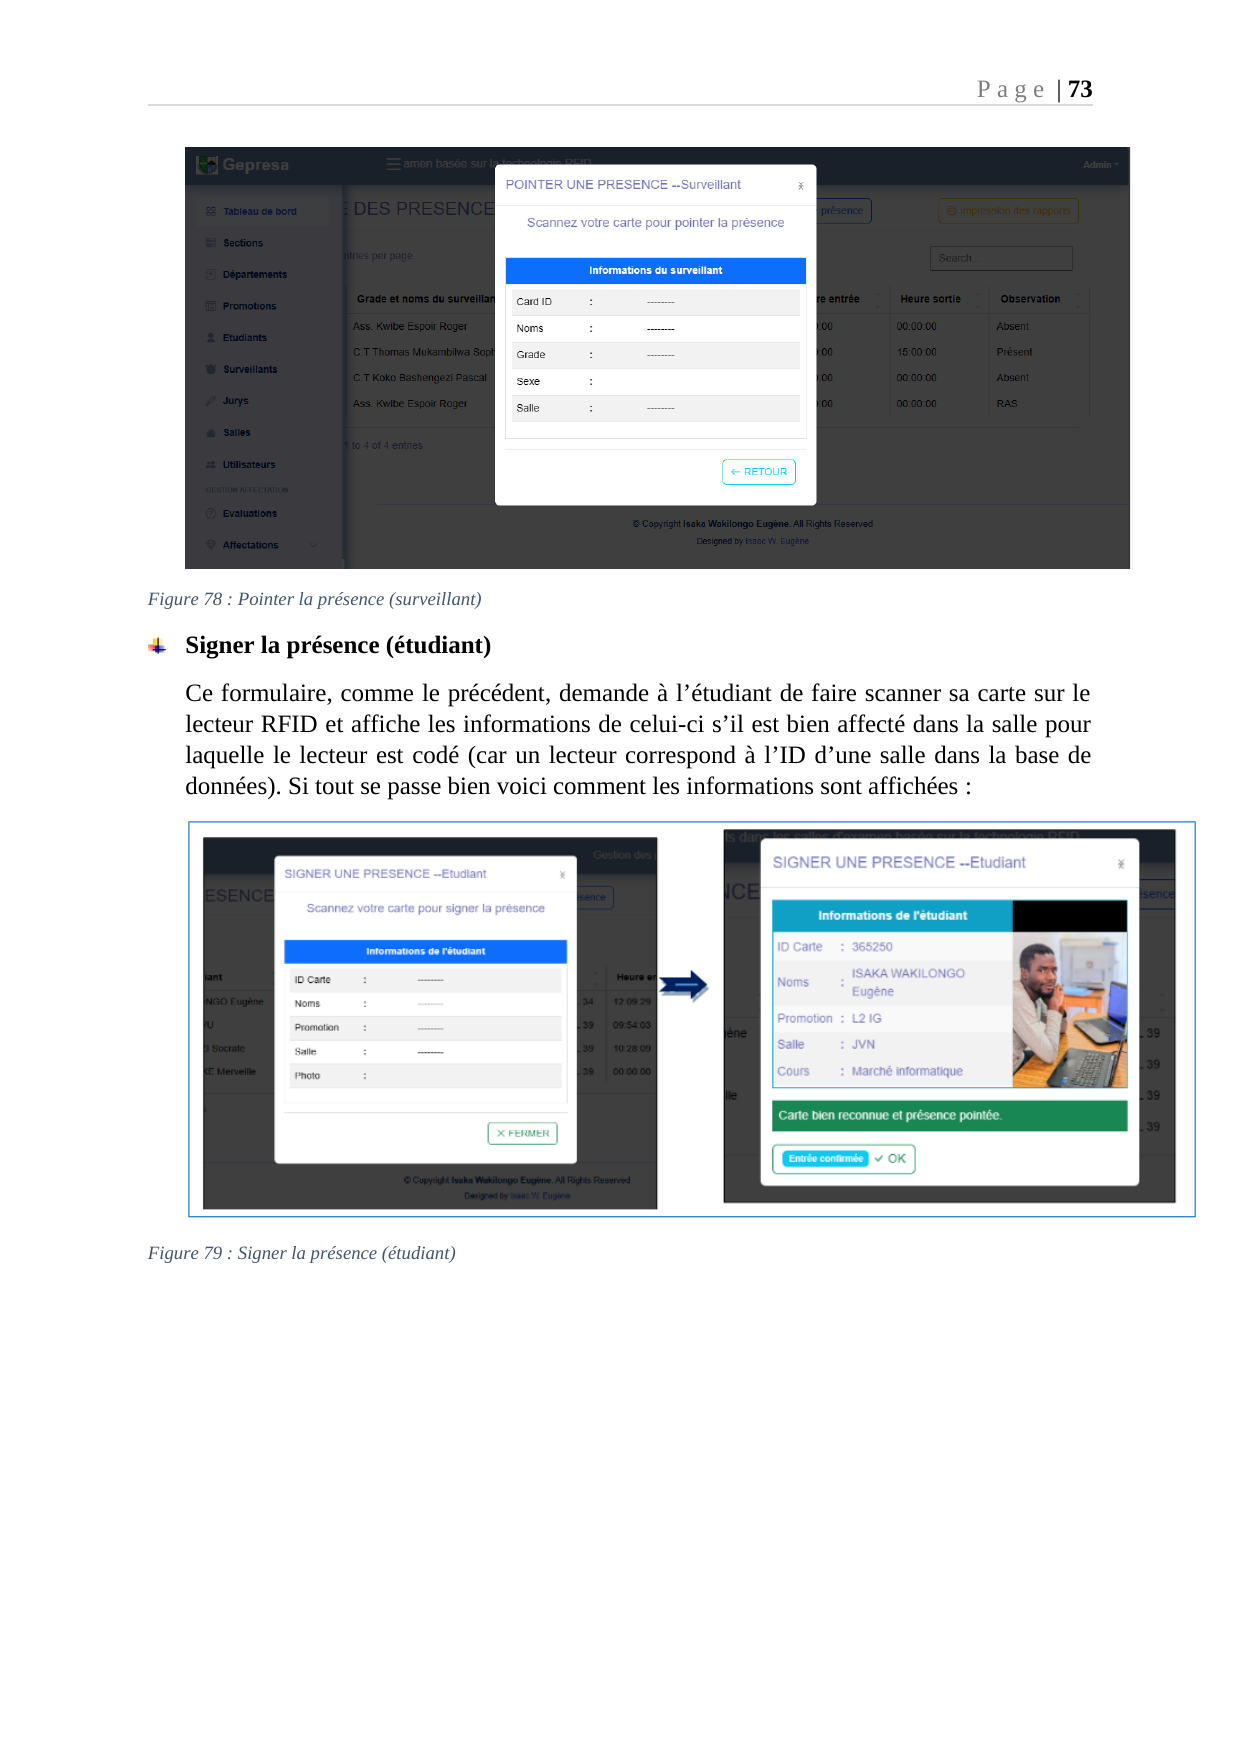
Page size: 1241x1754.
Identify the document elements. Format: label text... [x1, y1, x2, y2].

picture [185, 147, 1130, 569]
list Signer la présence (étudiant) [148, 630, 1093, 659]
text Ce formulaire, comme le précédent, demande à l’étudiant de faire scanner sa carte sur le lecteur RFID et affiche les informations de celui-ci s’il est bien affecté dans la salle pour laquelle le lecteur est codé (car un lecteur correspond à l’ID d’une salle dans la base de données). Si tout se passe bien voici comment les informations sont affichées : [185, 678, 1093, 800]
picture [185, 818, 1205, 1223]
picture [148, 636, 166, 654]
